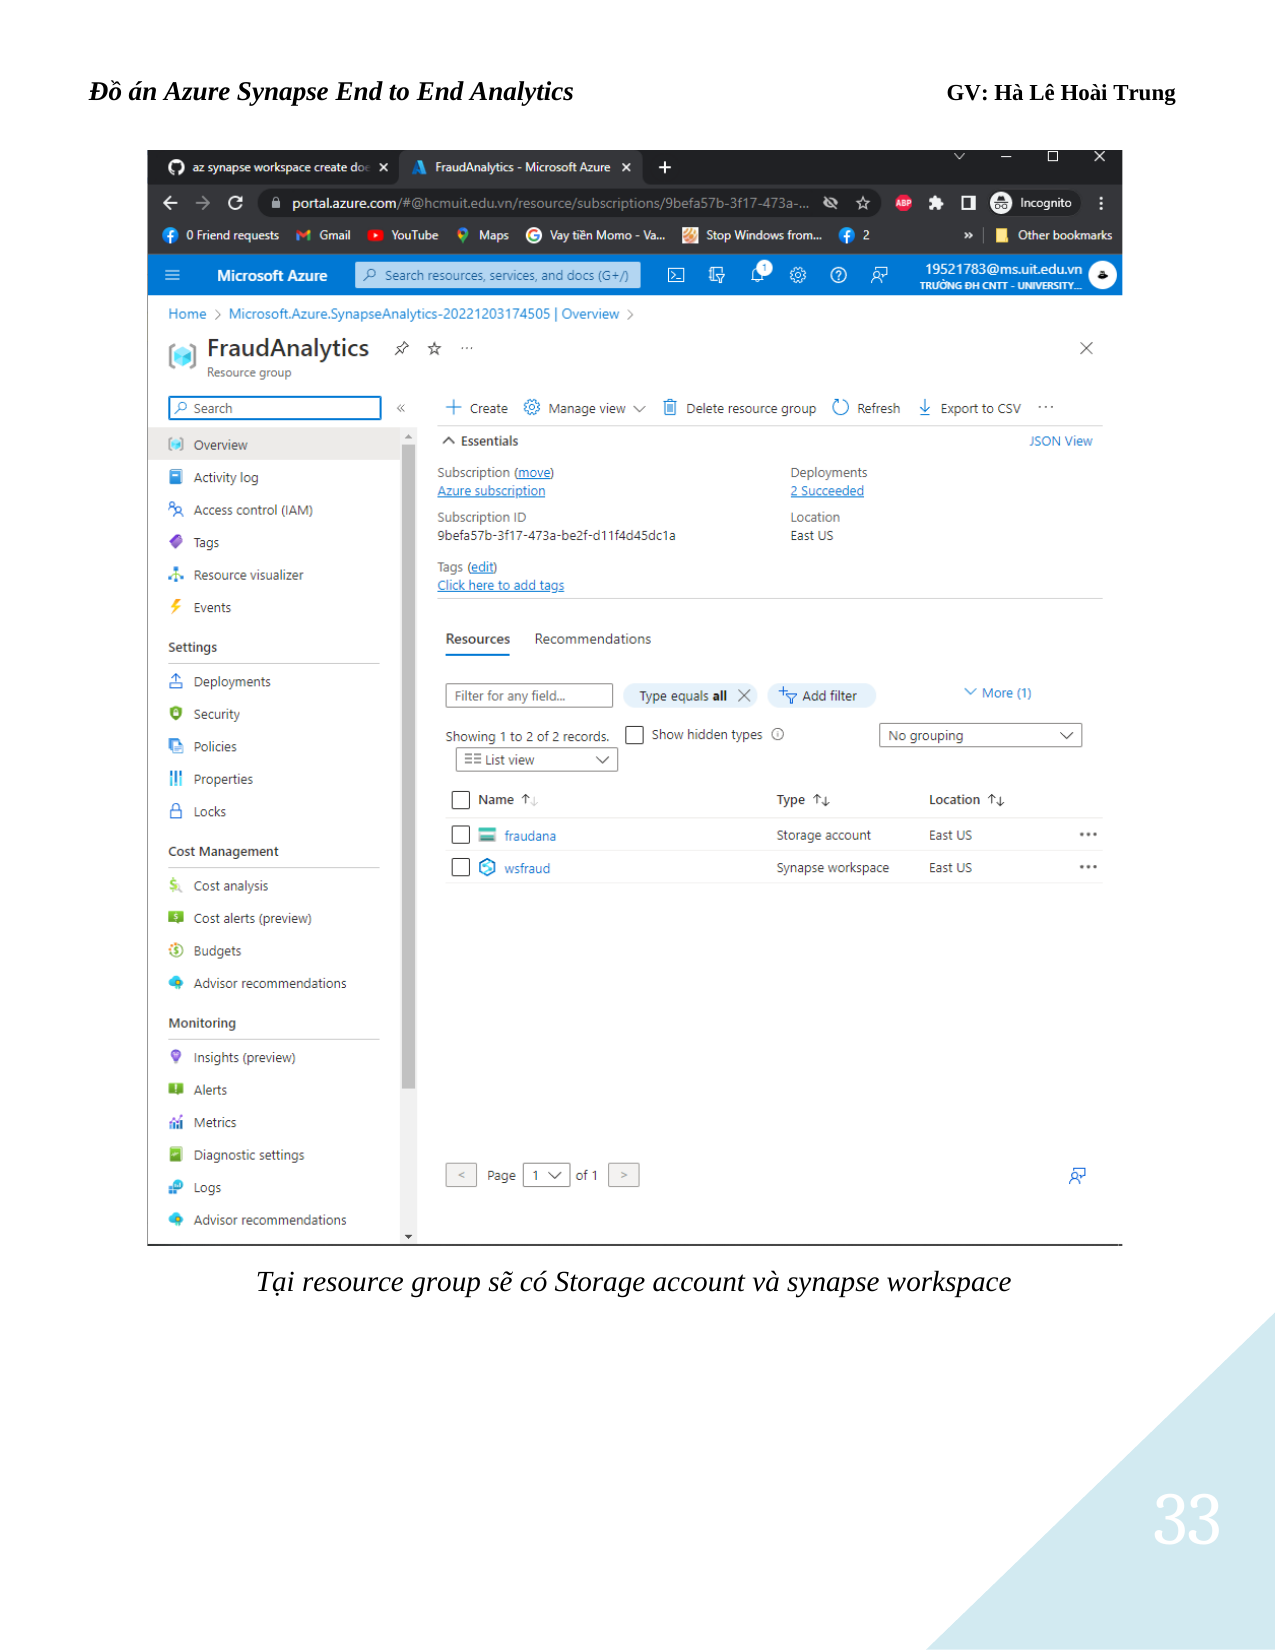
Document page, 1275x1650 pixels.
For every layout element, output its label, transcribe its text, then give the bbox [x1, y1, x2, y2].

picture [147, 150, 1123, 1246]
text Tại resource group sẽ có Storage account và synapse workspace [89, 1264, 1181, 1298]
